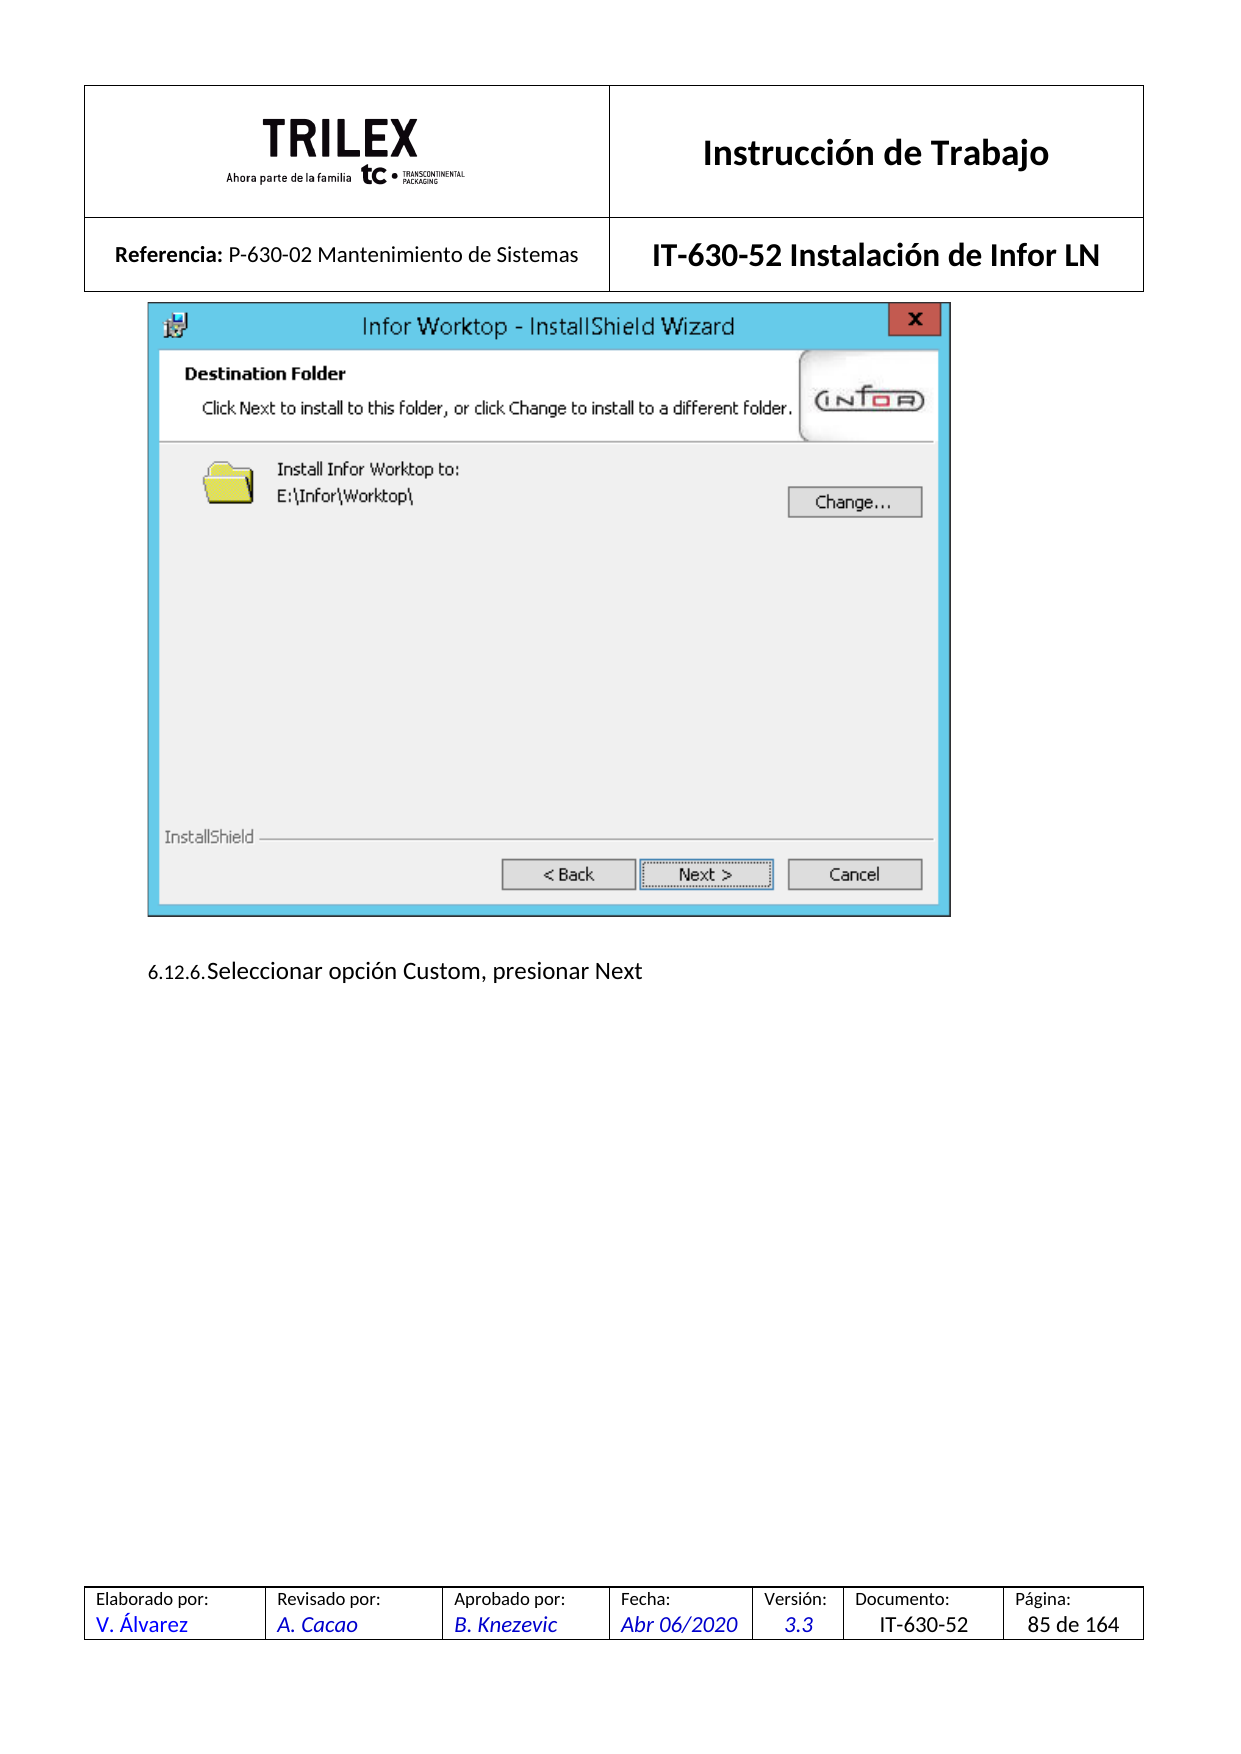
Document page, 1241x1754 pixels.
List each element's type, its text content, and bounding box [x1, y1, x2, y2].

picture [207, 93, 487, 210]
list Seleccionar opción Custom, presionar Next [148, 956, 1166, 986]
picture [147, 302, 951, 917]
